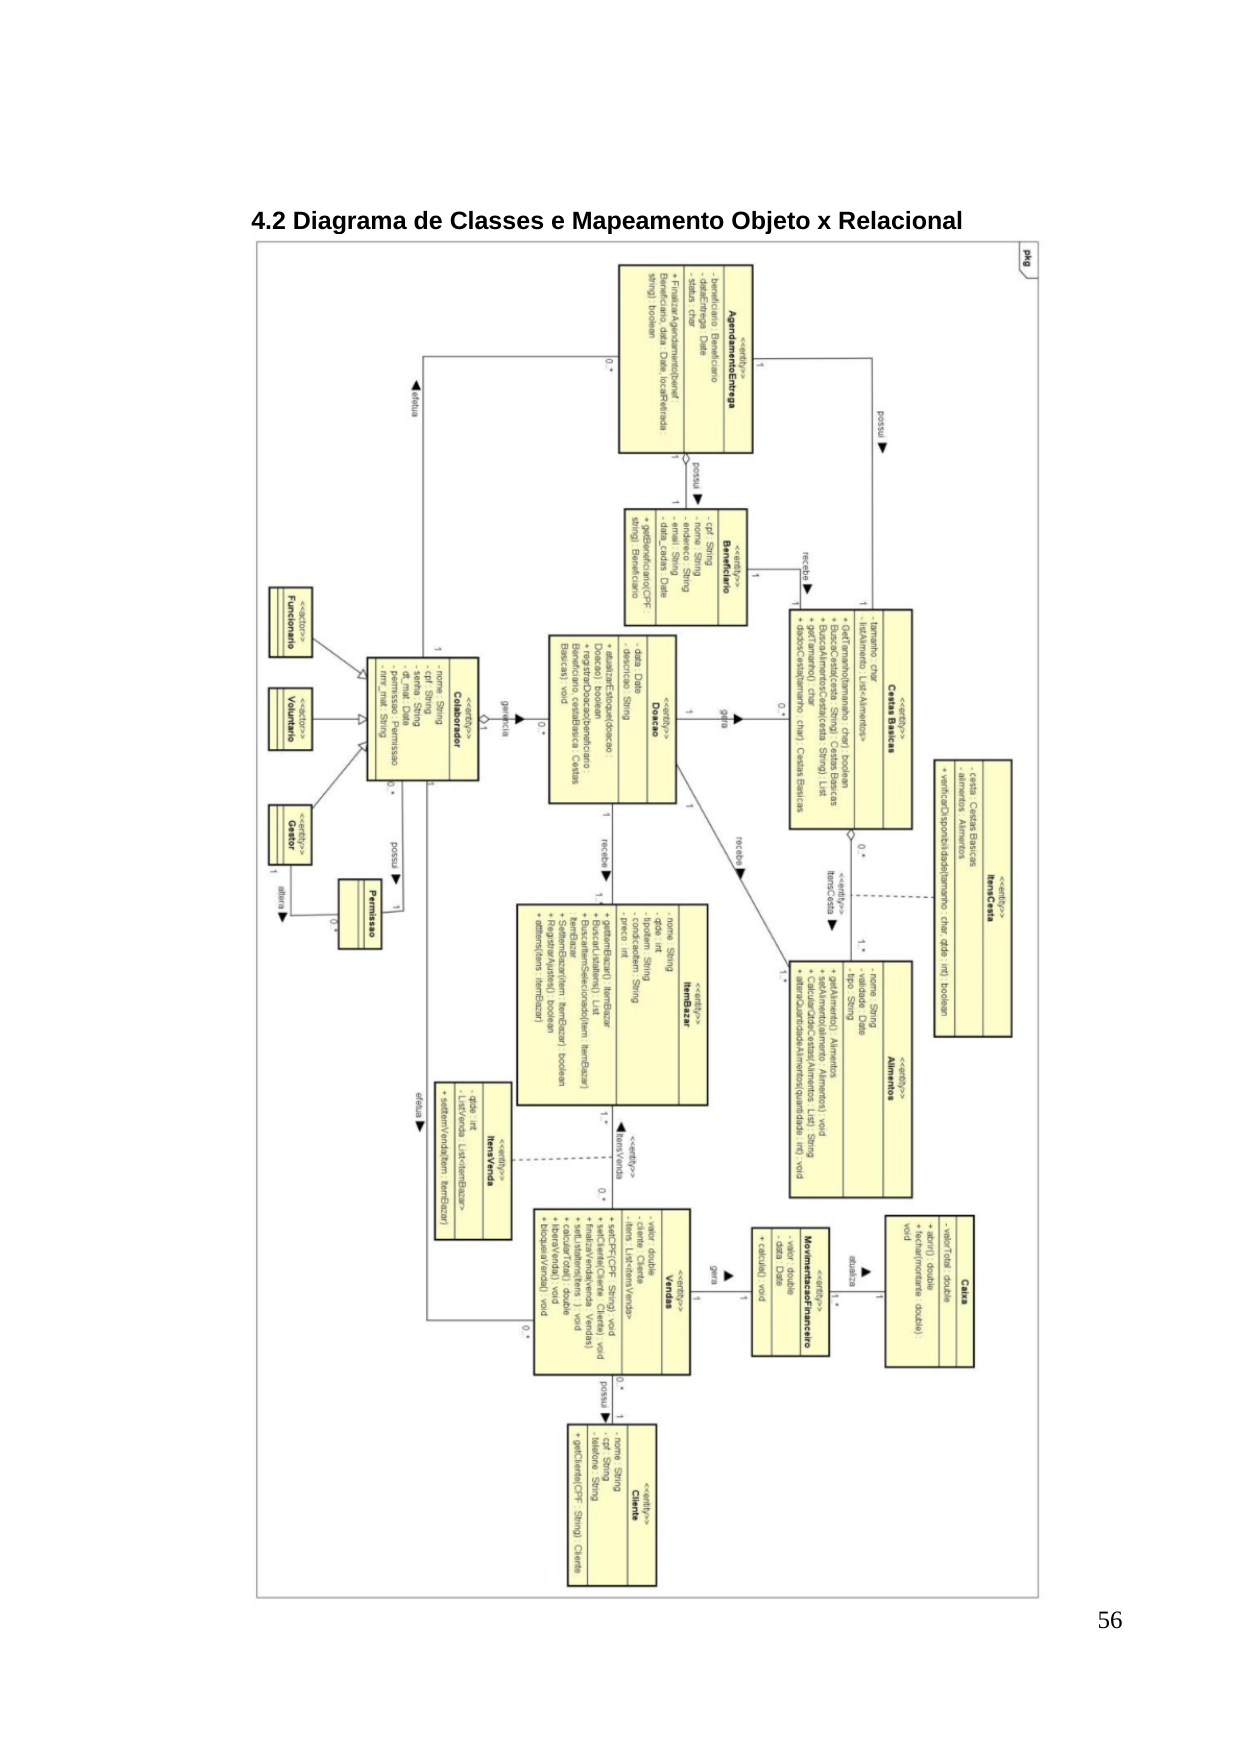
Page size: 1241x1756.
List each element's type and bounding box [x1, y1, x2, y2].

text [251, 177, 1122, 1605]
picture [251, 234, 1046, 1605]
